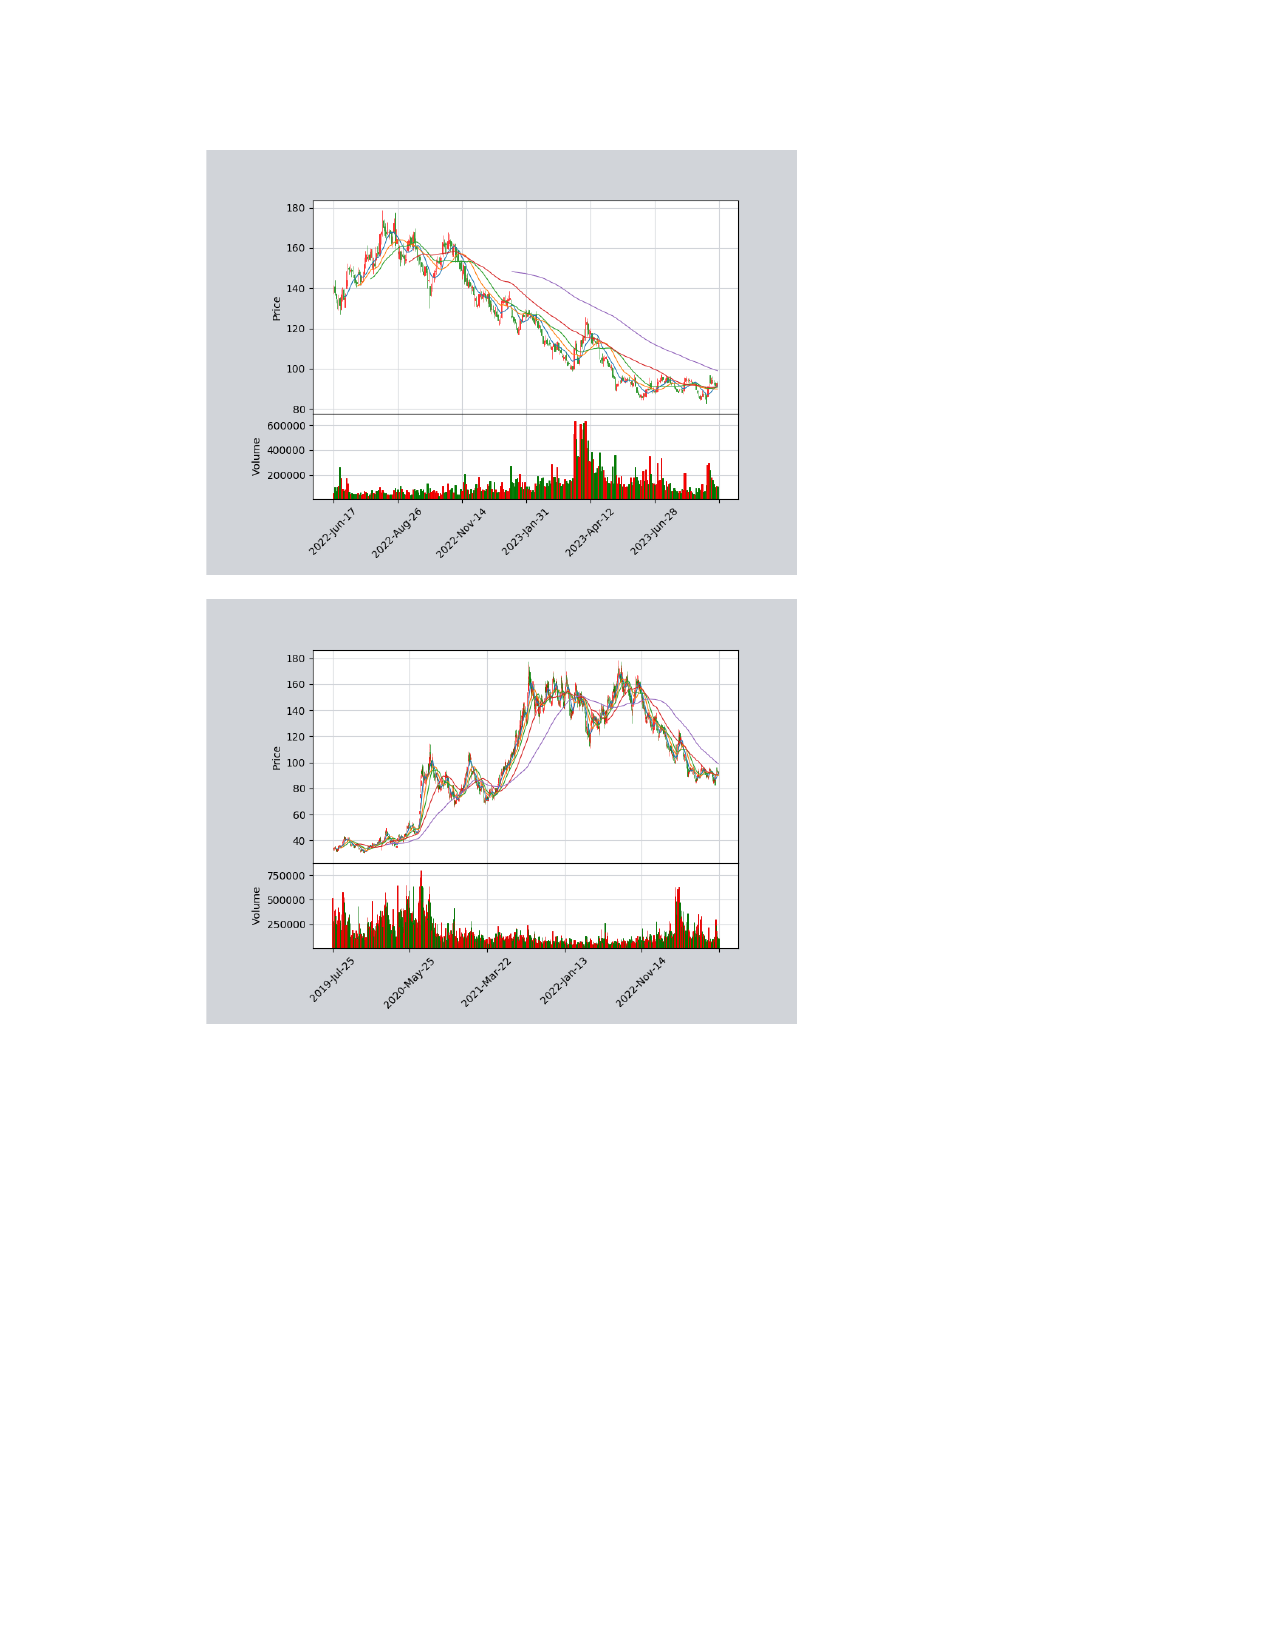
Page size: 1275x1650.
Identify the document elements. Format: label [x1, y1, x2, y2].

picture [206, 599, 797, 1024]
picture [206, 150, 797, 575]
